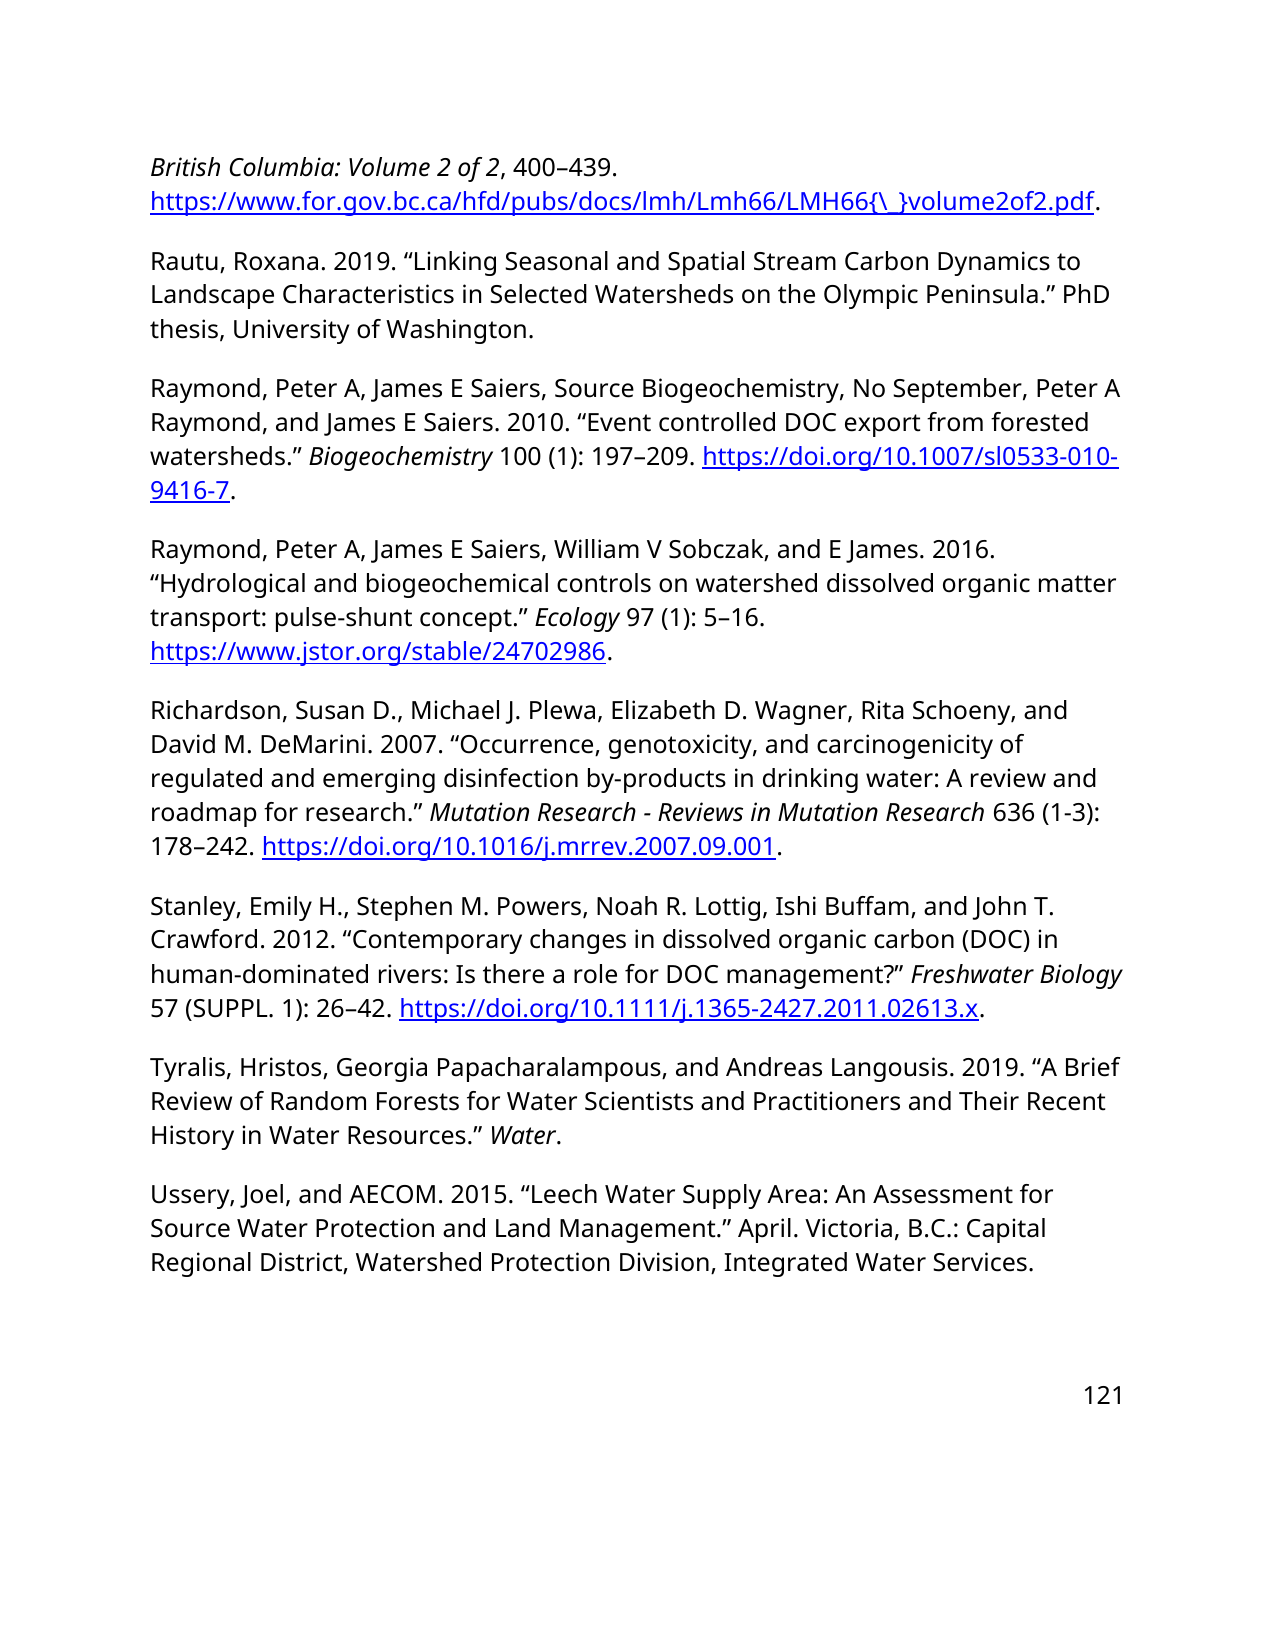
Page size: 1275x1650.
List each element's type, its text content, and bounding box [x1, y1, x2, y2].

text Rautu, Roxana. 2019. “Linking Seasonal and Spatial Stream Carbon Dynamics to Landscape Characteristics in Selected Watersheds on the Olympic Peninsula.” PhD thesis, University of Washington. [150, 243, 1125, 345]
text Raymond, Peter A, James E Saiers, William V Sobczak, and E James. 2016. “Hydrological and biogeochemical controls on watershed dissolved organic matter transport: pulse-shunt concept.” Ecology 97 (1): 5–16. https://www.jstor.org/stable/24702986. [150, 532, 1125, 668]
text Ussery, Joel, and AECOM. 2015. “Leech Water Supply Area: An Assessment for Source Water Protection and Land Management.” April. Victoria, B.C.: Capital Regional District, Watershed Protection Division, Integrated Water Services. [150, 1177, 1125, 1279]
text Stanley, Emily H., Stephen M. Powers, Noah R. Lottig, Ishi Buffam, and John T. Crawford. 2012. “Contemporary changes in dissolved organic carbon (DOC) in human-dominated rivers: Is there a role for DOC management?” Freshwater Biology 57 (SUPPL. 1): 26–42. https://doi.org/10.1111/j.1365-2427.2011.02613.x. [150, 888, 1125, 1024]
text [150, 150, 1125, 218]
text Tyralis, Hristos, Georgia Papacharalampous, and Andreas Langousis. 2019. “A Brief Review of Random Forests for Water Scientists and Practitioners and Their Recent History in Water Resources.” Water. [150, 1049, 1125, 1152]
text Raymond, Peter A, James E Saiers, Source Biogeochemistry, No September, Peter A Raymond, and James E Saiers. 2010. “Event controlled DOC export from forested watersheds.” Biogeochemistry 100 (1): 197–209. https://doi.org/10.1007/sl0533-010-9416-7. [150, 370, 1125, 507]
text Richardson, Susan D., Michael J. Plewa, Elizabeth D. Wagner, Rita Schoeny, and David M. DeMarini. 2007. “Occurrence, genotoxicity, and carcinogenicity of regulated and emerging disinfection by-products in drinking water: A review and roadmap for research.” Mutation Research - Reviews in Mutation Research 636 (1-3): 178–242. https://doi.org/10.1016/j.mrrev.2007.09.001. [150, 693, 1125, 863]
